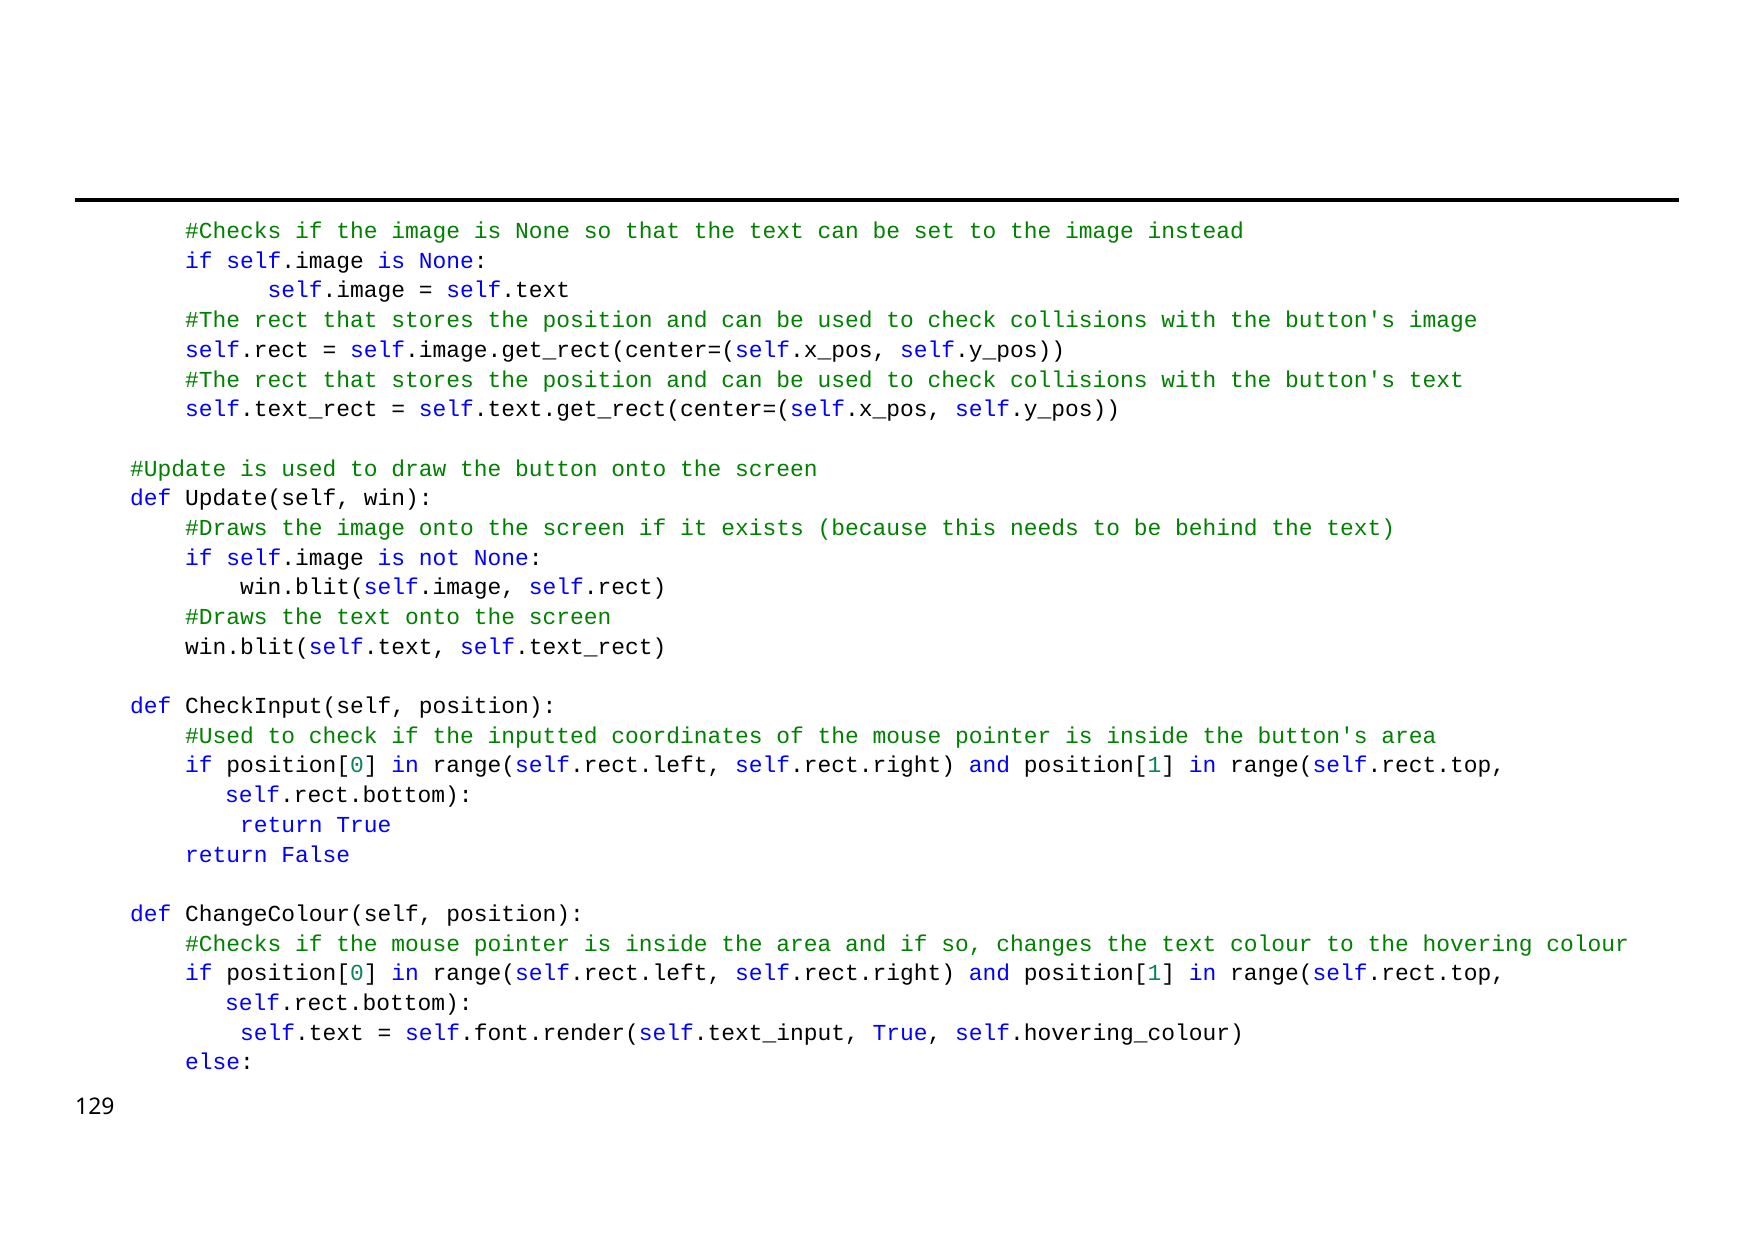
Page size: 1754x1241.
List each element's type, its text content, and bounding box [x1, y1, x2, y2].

text self.text_rect = self.text.get_rect(center=(self.x_pos, self.y_pos)) [75, 394, 1679, 423]
text if self.image is None: [75, 245, 1679, 275]
text self.rect.bottom): [150, 988, 1679, 1017]
text win.blit(self.text, self.text_rect) [75, 631, 1679, 661]
text def ChangeColour(self, position): [75, 898, 1679, 928]
text self.text = self.font.render(self.text_input, True, self.hovering_colour) [75, 1017, 1679, 1047]
text win.blit(self.image, self.rect) [75, 572, 1679, 602]
text return True [75, 809, 1679, 839]
text #Update is used to draw the button onto the screen [75, 453, 1679, 483]
text #Draws the image onto the screen if it exists (because this needs to be behind the text) [75, 513, 1679, 542]
text self.rect = self.image.get_rect(center=(self.x_pos, self.y_pos)) [75, 334, 1679, 364]
text self.rect.bottom): [150, 780, 1679, 809]
text def CheckInput(self, position): [75, 691, 1679, 720]
text #Checks if the image is None so that the text can be set to the image instead [75, 216, 1679, 245]
text #The rect that stores the position and can be used to check collisions with the button's image [75, 305, 1679, 334]
text #Draws the text onto the screen [75, 602, 1679, 631]
text #Checks if the mouse pointer is inside the area and if so, changes the text colour to the hovering colour [75, 928, 1679, 958]
text if position[0] in range(self.rect.left, self.rect.right) and position[1] in range(self.rect.top, [75, 750, 1679, 780]
text def Update(self, win): [75, 483, 1679, 513]
text #Used to check if the inputted coordinates of the mouse pointer is inside the button's area [75, 720, 1679, 750]
text if position[0] in range(self.rect.left, self.rect.right) and position[1] in range(self.rect.top, [75, 958, 1679, 988]
text if self.image is not None: [75, 542, 1679, 572]
text #The rect that stores the position and can be used to check collisions with the button's text [75, 364, 1679, 394]
text else: [75, 1047, 1679, 1077]
text self.image = self.text [75, 275, 1679, 305]
text return False [75, 839, 1679, 869]
